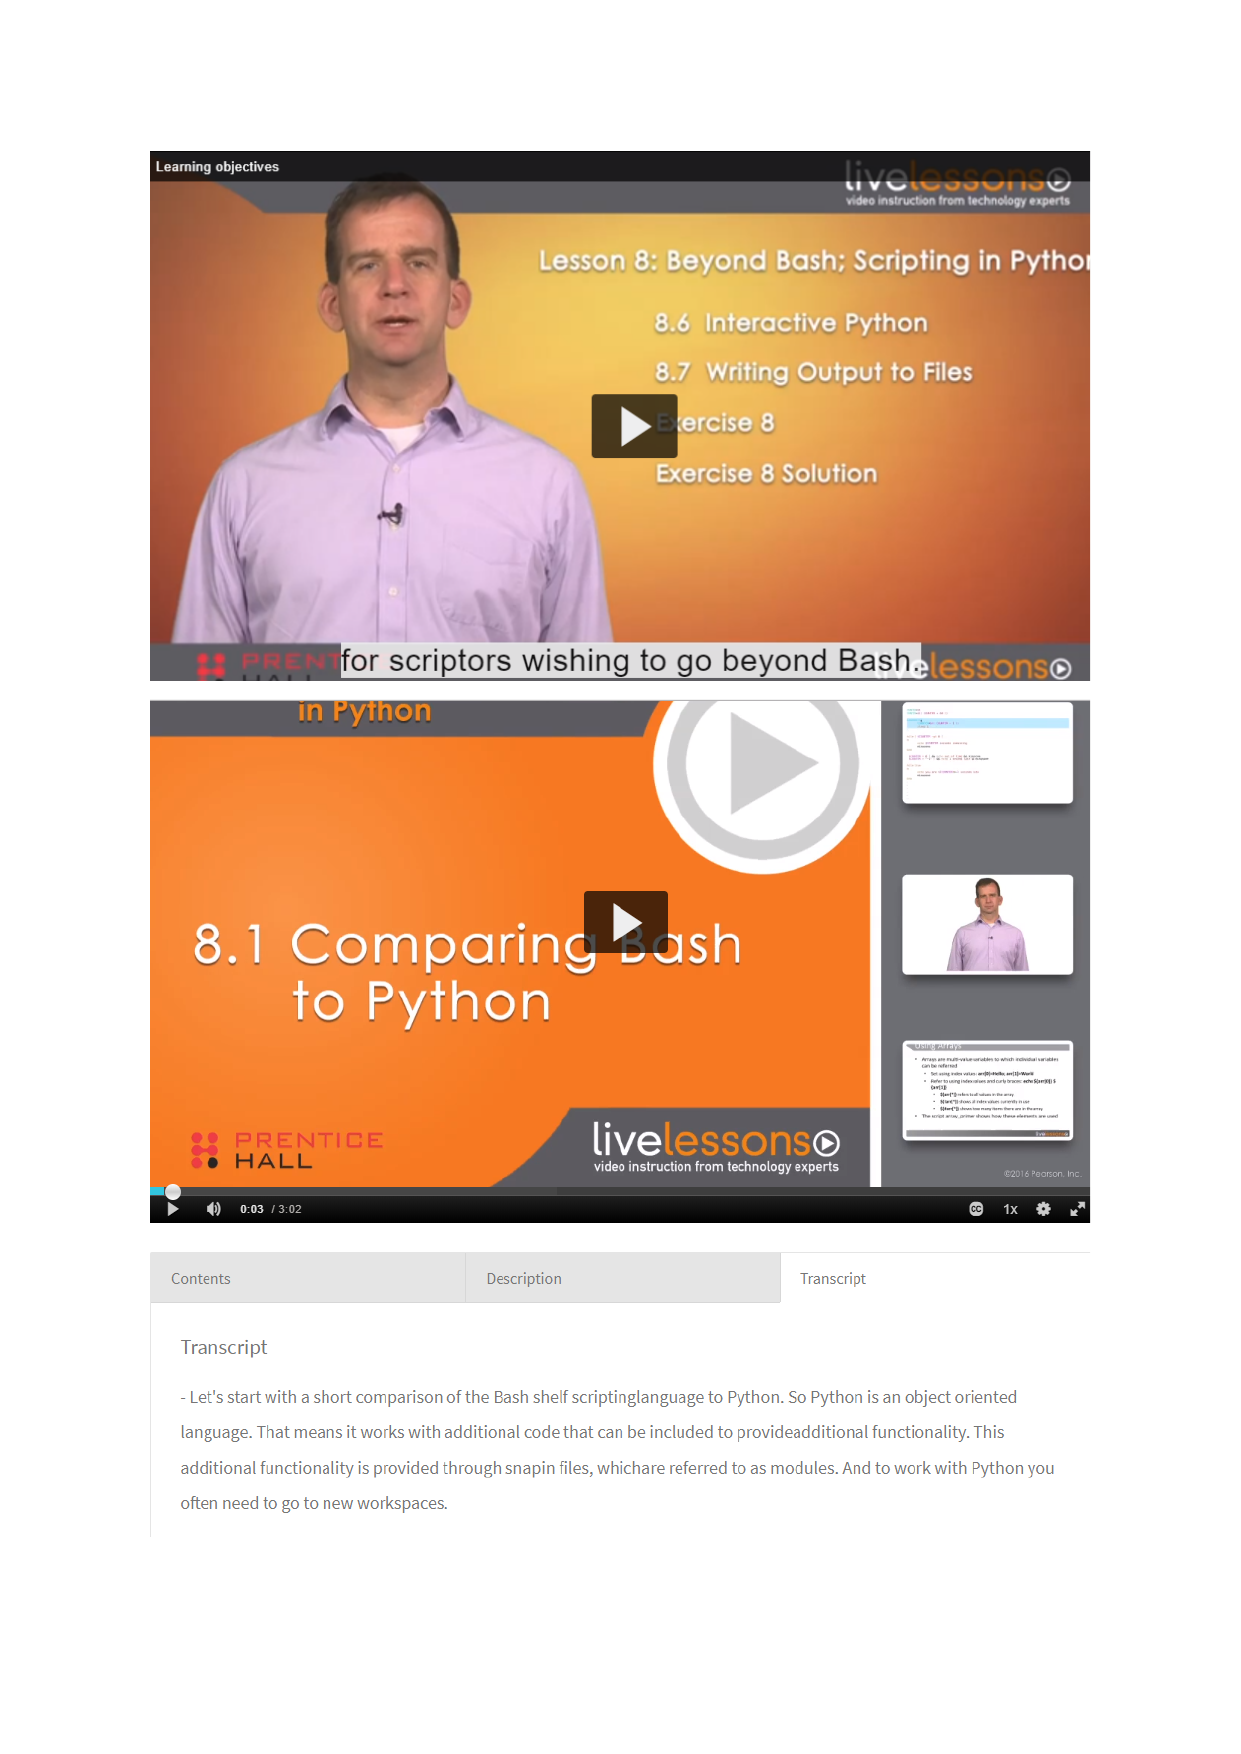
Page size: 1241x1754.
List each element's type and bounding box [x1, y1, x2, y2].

picture [150, 150, 1091, 681]
picture [150, 699, 1091, 1537]
